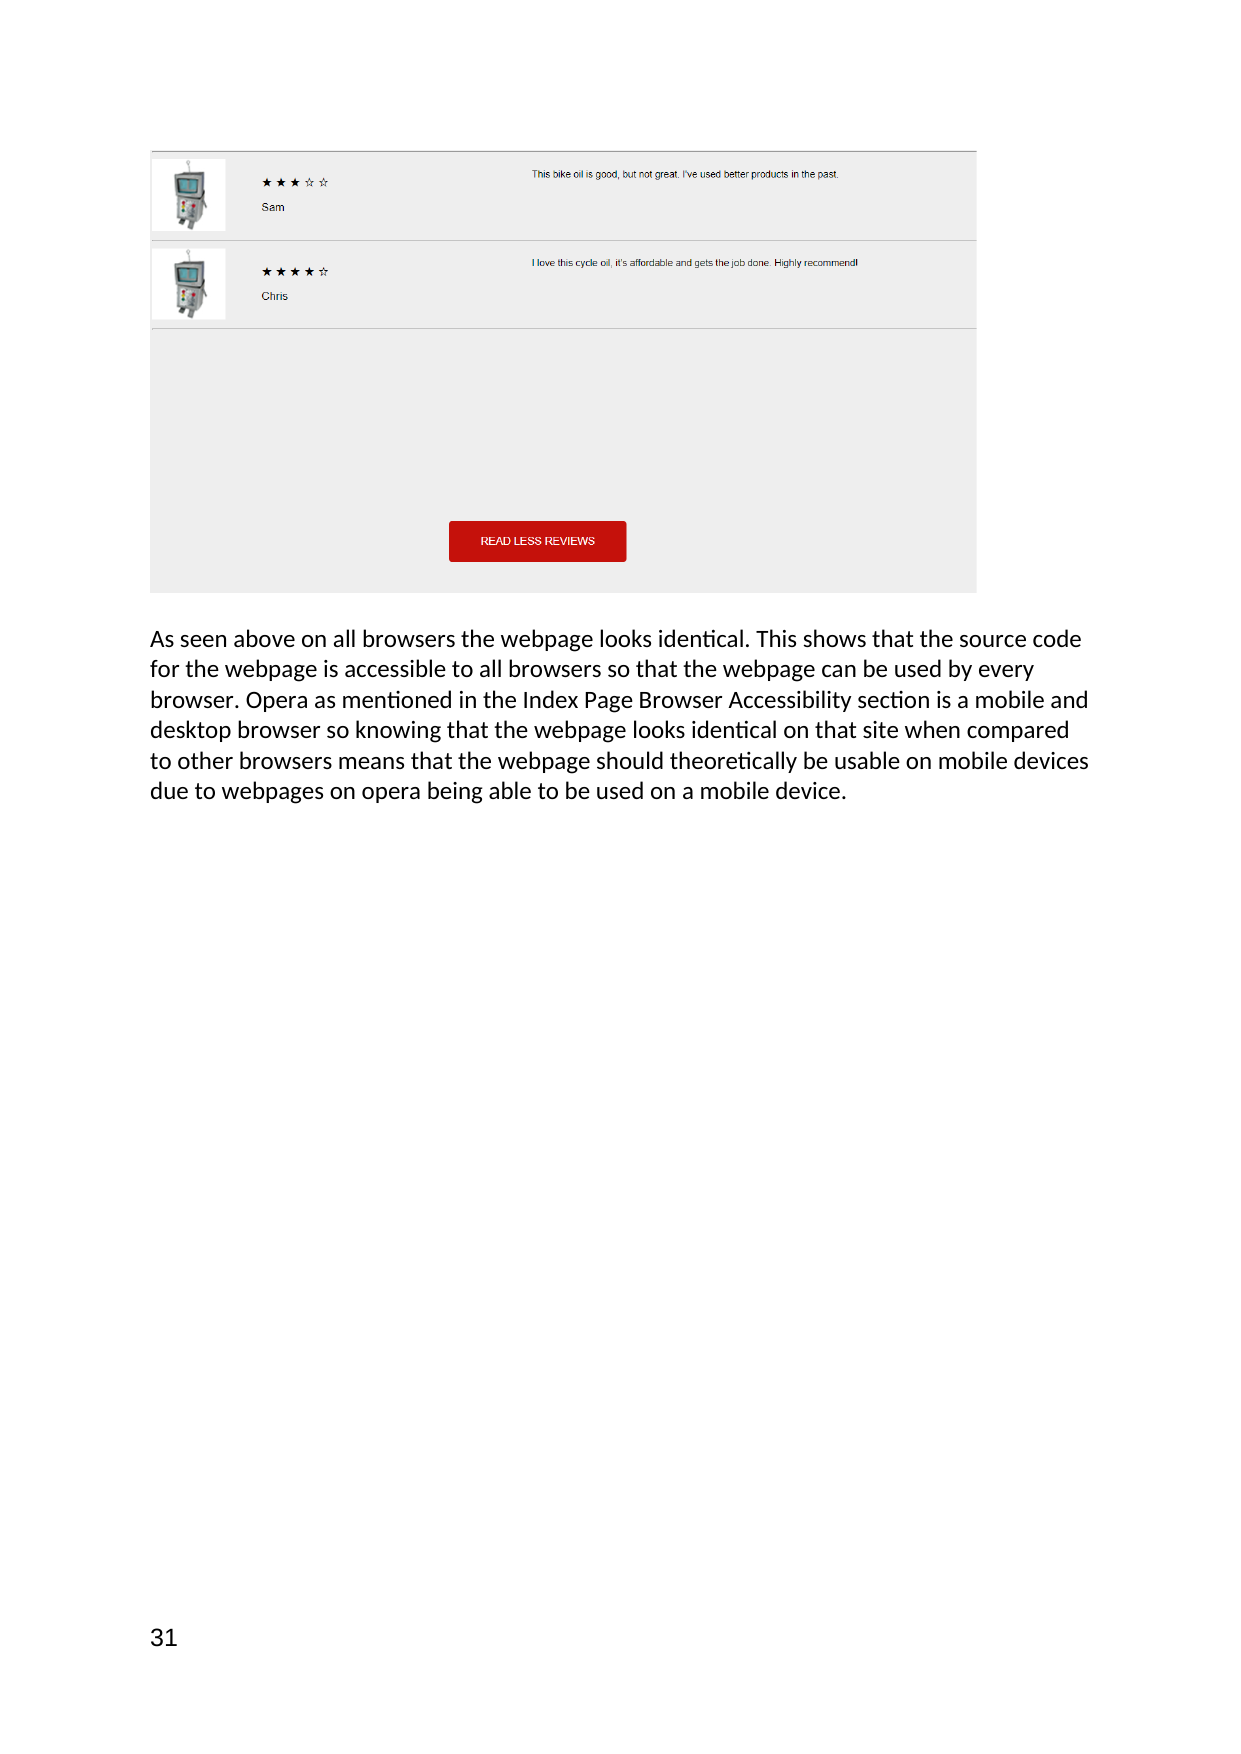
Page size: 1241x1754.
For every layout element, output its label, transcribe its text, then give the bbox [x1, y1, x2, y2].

text As seen above on all browsers the webpage looks identical. This shows that the source code for the webpage is accessible to all browsers so that the webpage can be used by every browser. Opera as mentioned in the Index Page Browser Accessibility section is a mobile and desktop browser so knowing that the webpage looks identical on that site when compared to other browsers means that the webpage should theoretically be usable on mobile devices due to webpages on opera being able to be used on a mobile device. [150, 623, 1090, 806]
picture [150, 150, 977, 593]
